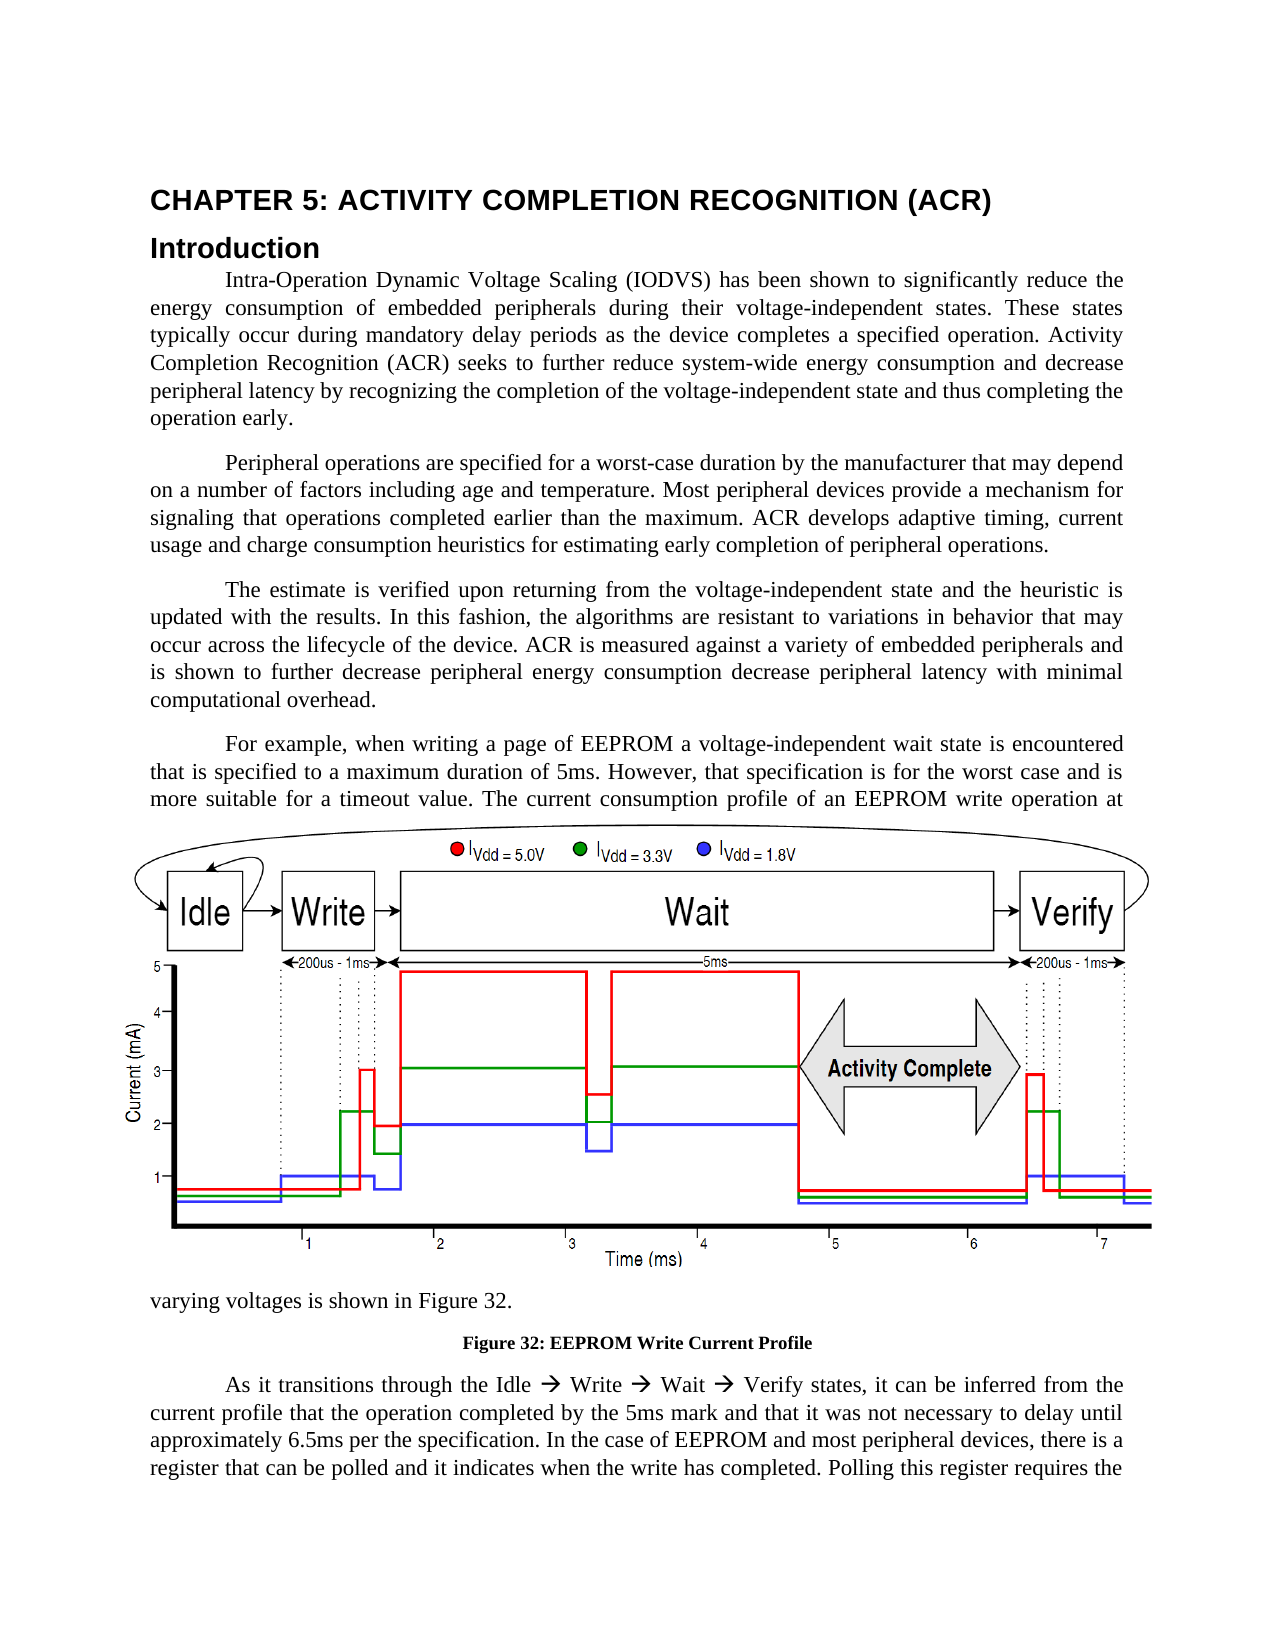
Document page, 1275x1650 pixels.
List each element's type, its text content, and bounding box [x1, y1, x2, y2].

subtitle Chapter 5: Activity Completion Recognition (ACR) [150, 183, 1125, 217]
picture [120, 818, 1155, 1268]
subtitle Introduction [150, 231, 1125, 264]
text Peripheral operations are specified for a worst-case duration by the manufacturer that may depend on a number of factors including age and temperature. Most peripheral devices provide a mechanism for signaling that operations completed earlier than the maximum. ACR develops adaptive timing, current usage and charge consumption heuristics for estimating early completion of peripheral operations. [150, 448, 1125, 558]
text For example, when writing a page of EEPROM a voltage-independent wait state is encountered that is specified to a maximum duration of 5ms. However, that specification is for the worst case and is more suitable for a timeout value. The current consumption profile of an EEPROM write operation at varying voltages is shown in Figure 26. [150, 730, 1125, 818]
text Figure 32: EEPROM Write Current Profile [150, 1332, 1125, 1353]
text The estimate is verified upon returning from the voltage-independent state and the heuristic is updated with the results. In this fashion, the algorithms are resistant to variations in behavior that may occur across the lifecycle of the device. ACR is measured against a variety of embedded peripherals and is shown to further decrease peripheral energy consumption decrease peripheral latency with minimal computational overhead. [150, 576, 1125, 712]
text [150, 1371, 1125, 1480]
text Intra-Operation Dynamic Voltage Scaling (IODVS) has been shown to significantly reduce the energy consumption of embedded peripherals during their voltage-independent states. These states typically occur during mandatory delay periods as the device completes a specified operation. Activity Completion Recognition (ACR) seeks to further reduce system-wide energy consumption and decrease peripheral latency by recognizing the completion of the voltage-independent state and thus completing the operation early. [150, 266, 1125, 431]
text For example, when writing a page of EEPROM a voltage-independent wait state is encountered that is specified to a maximum duration of 5ms. However, that specification is for the worst case and is more suitable for a timeout value. The current consumption profile of an EEPROM write operation at varying voltages is shown in Figure 26. [150, 1268, 1125, 1314]
